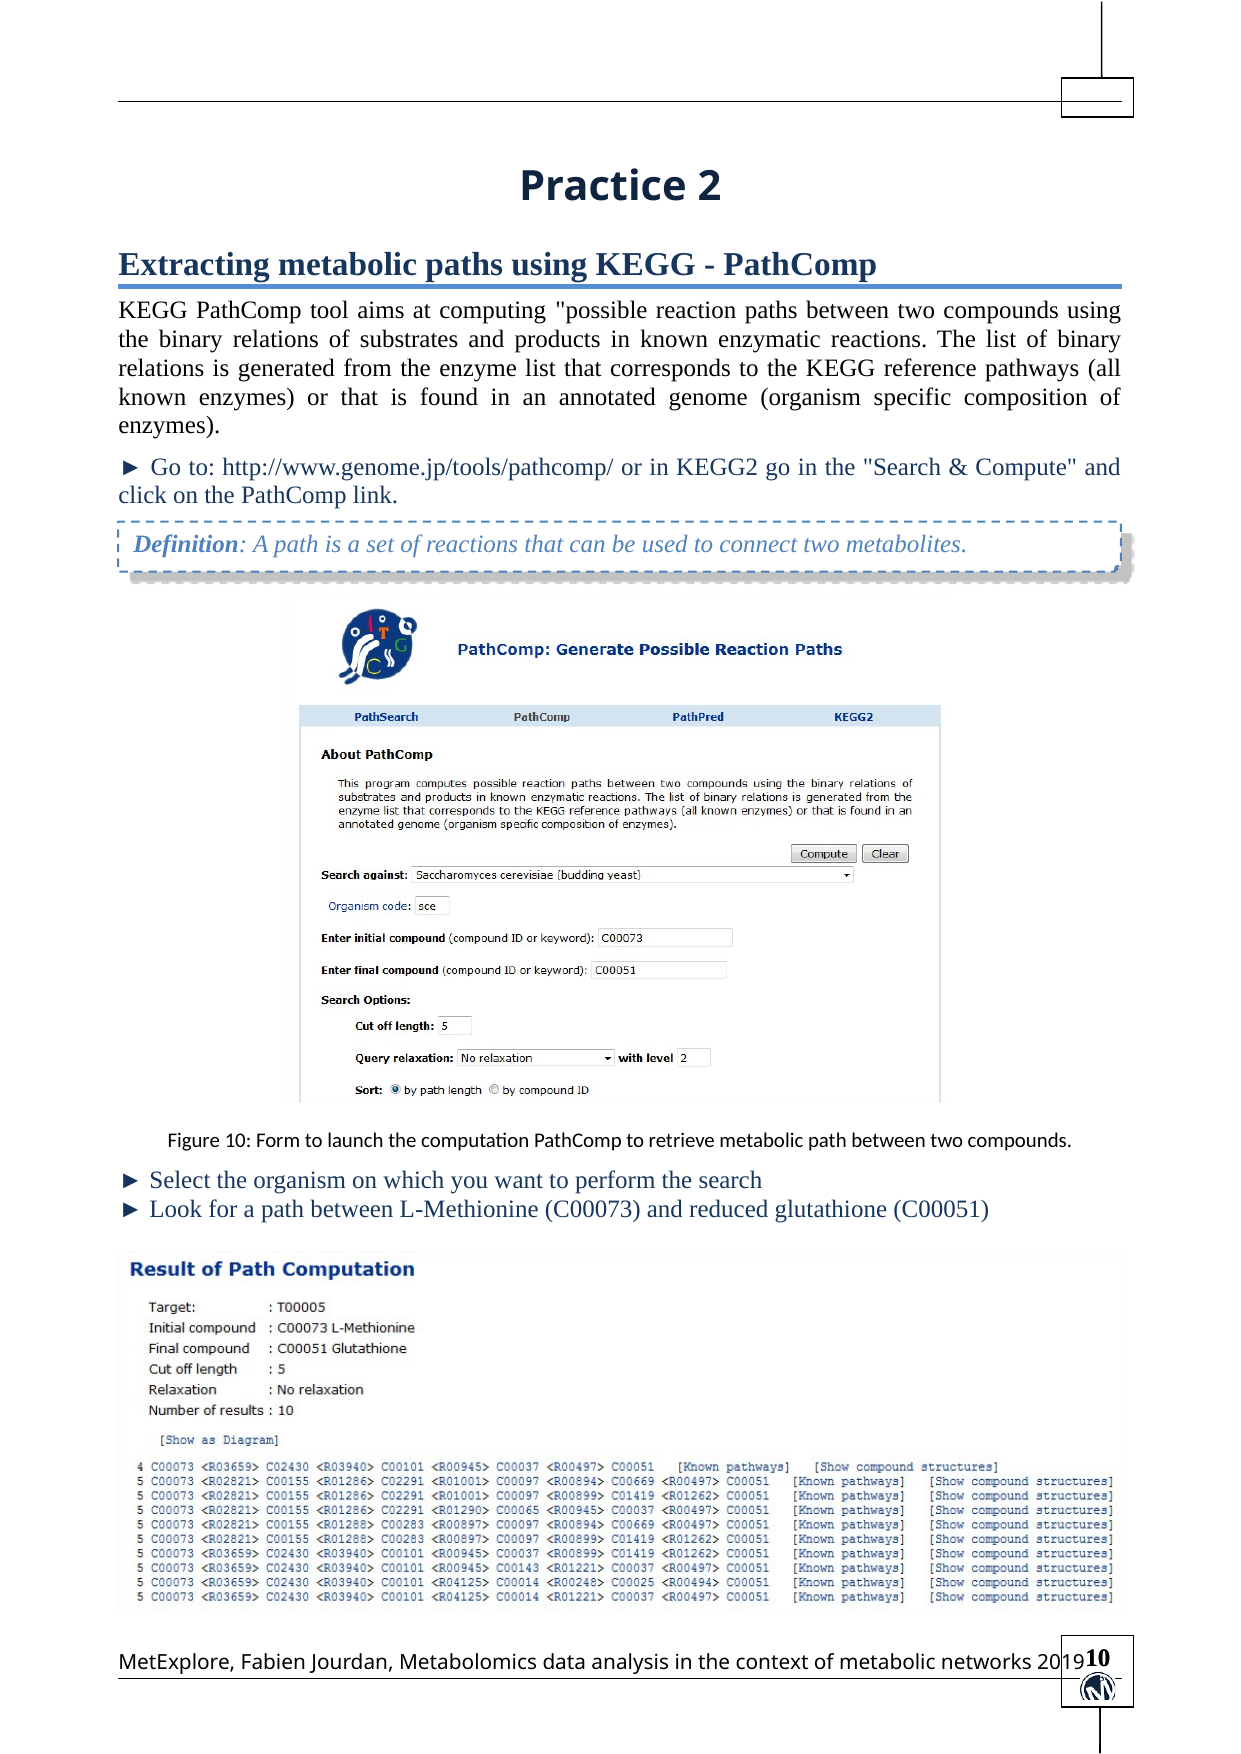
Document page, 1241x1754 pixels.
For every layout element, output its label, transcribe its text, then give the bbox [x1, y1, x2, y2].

text ► Go to: http://www.genome.jp/tools/pathcomp/ or in KEGG2 go in the "Search & Compute" and click on the PathComp link. [118, 452, 1122, 509]
title Practice 2 [118, 156, 1122, 213]
text Figure 10: Form to launch the computation PathComp to retrieve metabolic path between two compounds. [118, 1127, 1122, 1153]
picture [1080, 1671, 1116, 1700]
text ► Select the organism on which you want to perform the search [118, 1165, 1122, 1194]
picture [287, 596, 953, 1103]
text KEGG PathComp tool aims at computing "possible reaction paths between two compounds using the binary relations of substrates and products in known enzymatic reactions. The list of binary relations is generated from the enzyme list that corresponds to the KEGG reference pathways (all known enzymes) or that is found in an annotated genome (organism specific composition of enzymes). [118, 295, 1122, 439]
text ► Look for a path between L-Methionine (C00073) and reduced glutathione (C00051) [118, 1194, 1122, 1223]
subtitle Extracting metabolic paths using KEGG - PathComp [118, 244, 1122, 284]
picture [118, 1251, 1122, 1612]
